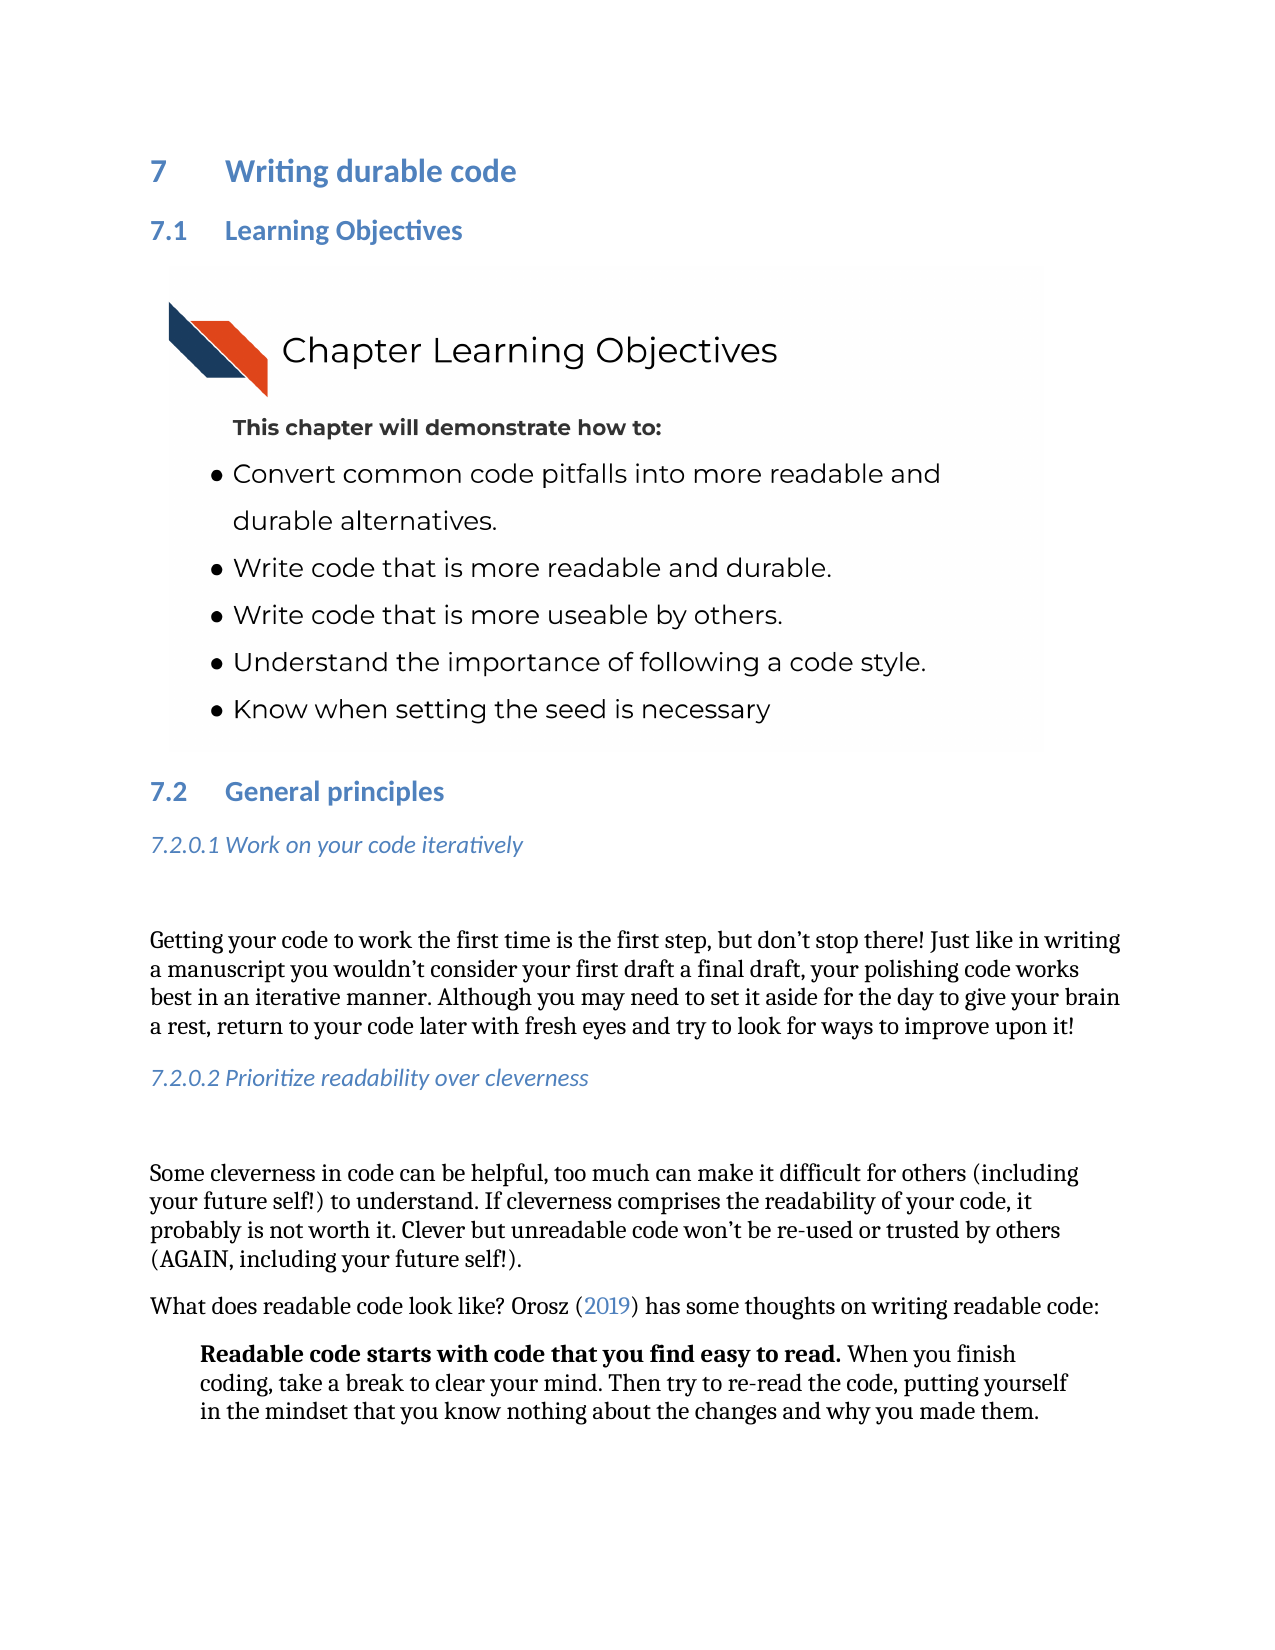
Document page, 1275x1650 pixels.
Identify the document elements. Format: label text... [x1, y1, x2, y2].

picture [168, 266, 1044, 752]
text Getting your code to work the first time is the first step, but don’t stop there! Just like in writing a manuscript you wouldn’t consider your first draft a final draft, your polishing code works best in an iterative manner. Although you may need to set it aside for the day to give your brain a rest, return to your code later with fresh eyes and try to look for ways to improve upon it! [150, 926, 1125, 1041]
text Readable code starts with code that you find easy to read. When you finish coding, take a break to clear your mind. Then try to re-read the code, putting yourself in the mindset that you know nothing about the changes and why you made them. [200, 1340, 1075, 1426]
subtitle 7.2.0.2 Prioritize readability over cleverness [150, 1062, 1125, 1092]
subtitle 7.1 Learning Objectives [150, 212, 1125, 247]
text What does readable code look like? Orosz (2019) has some thoughts on writing readable code: [150, 1292, 1125, 1321]
subtitle 7 Writing durable code [150, 150, 1125, 191]
text Some cleverness in code can be helpful, too much can make it difficult for others (including your future self!) to understand. If cleverness comprises the readability of your code, it probably is not worth it. Clever but unreadable code won’t be re-used or trusted by others (AGAIN, including your future self!). [150, 1158, 1125, 1273]
subtitle 7.2.0.1 Work on your code iteratively [150, 829, 1125, 859]
subtitle 7.2 General principles [150, 773, 1125, 808]
